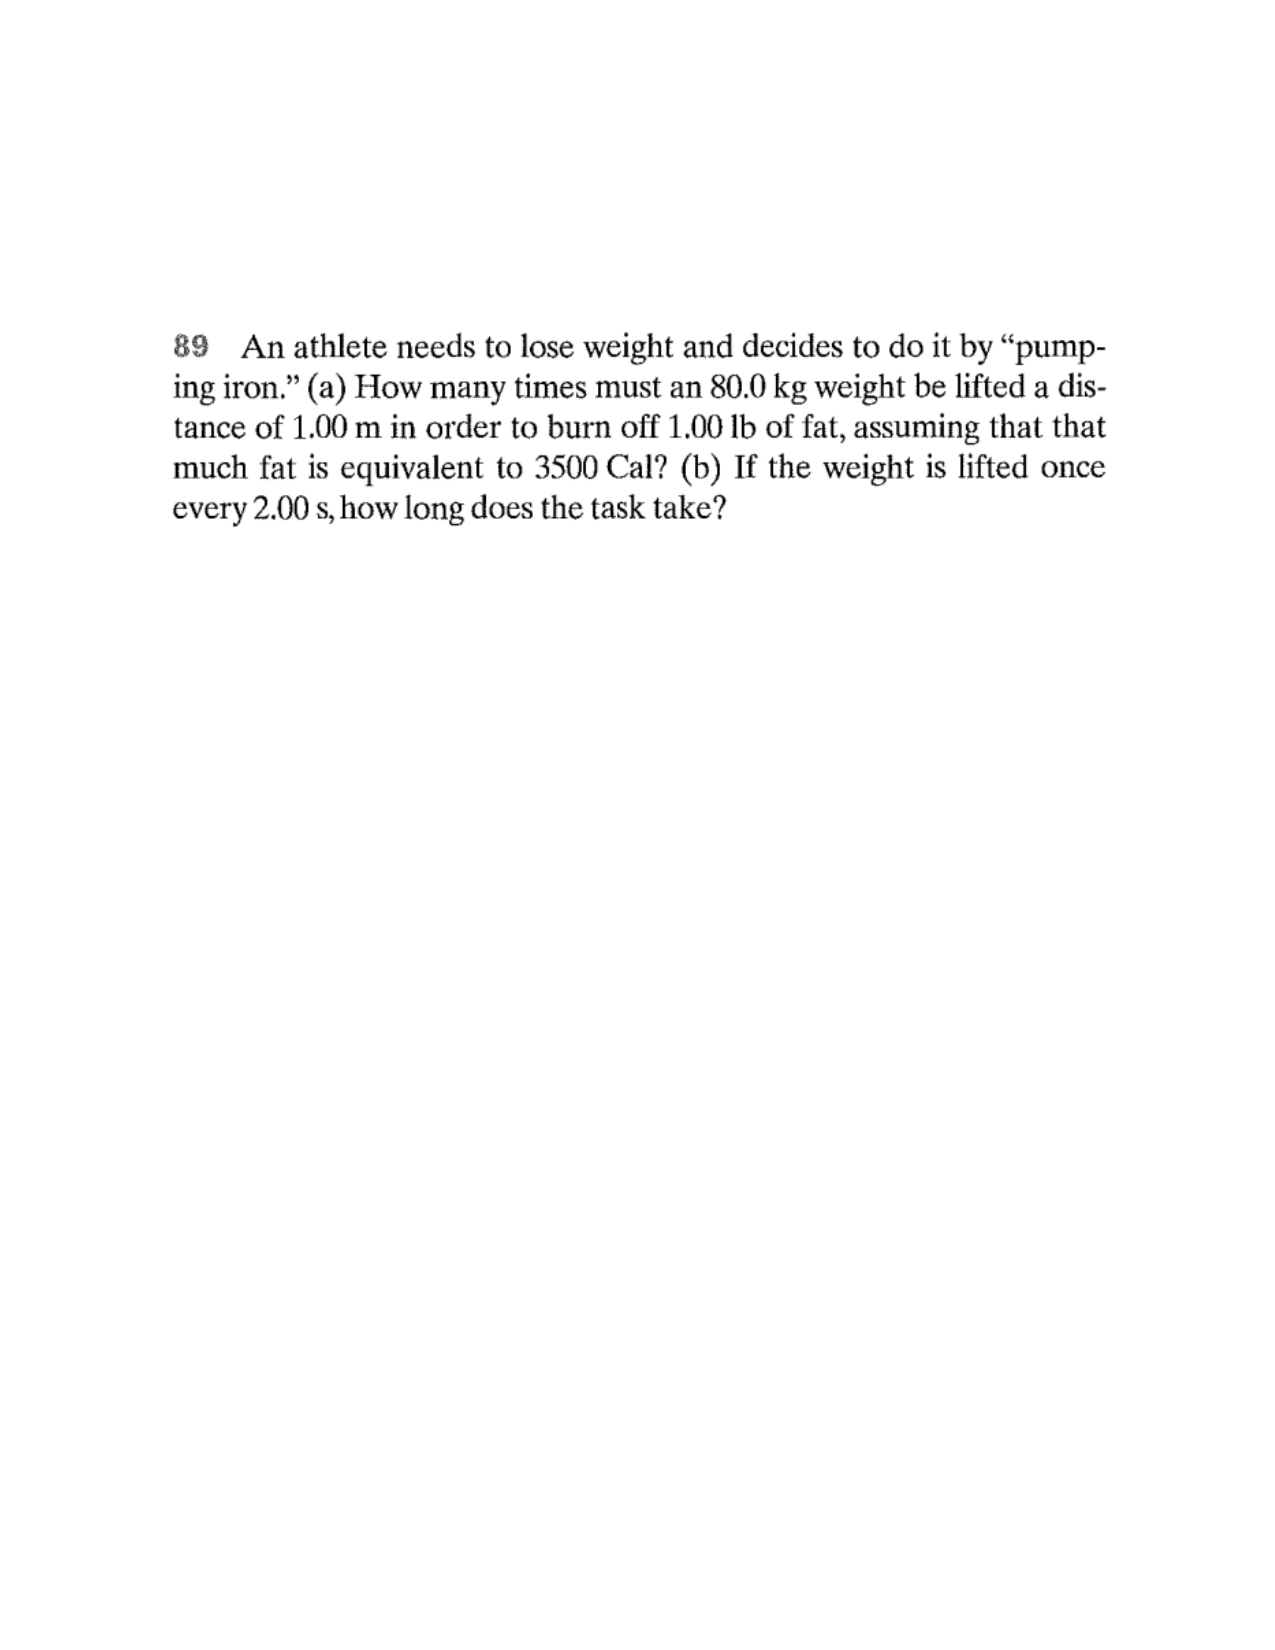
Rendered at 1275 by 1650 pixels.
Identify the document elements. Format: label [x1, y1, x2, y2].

picture [150, 320, 1125, 542]
